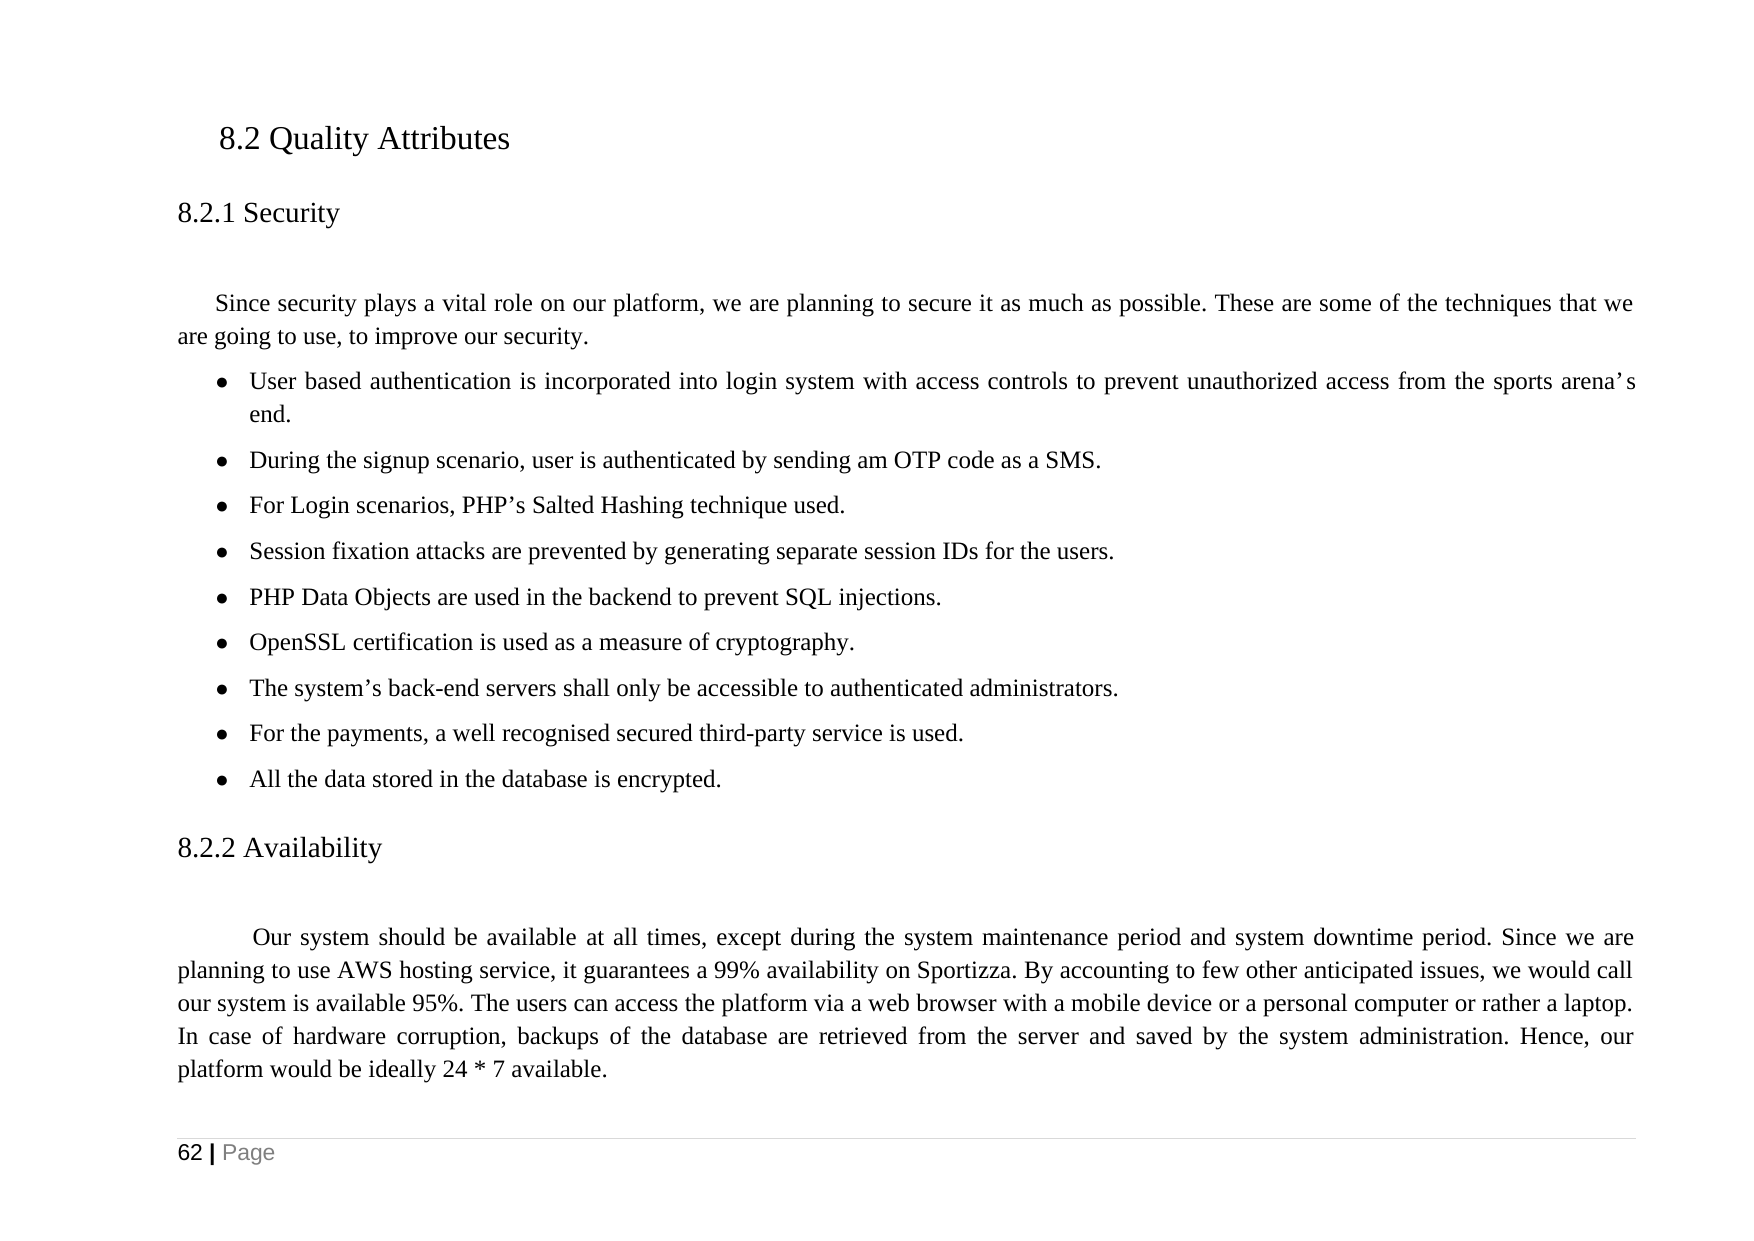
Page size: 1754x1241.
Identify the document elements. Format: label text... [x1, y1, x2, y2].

list During the signup scenario, user is authenticated by sending am OTP code as a SMS. [215, 445, 1636, 474]
list OpenSSL certification is used as a measure of cryptography. [215, 627, 1636, 656]
list For the payments, a well recognised secured third-party service is used. [215, 718, 1636, 747]
subtitle 8.2.1 Security [177, 196, 1636, 229]
list For Login scenarios, PHP’s Salted Hashing technique used. [215, 491, 1636, 519]
text Our system should be available at all times, except during the system maintenance period and system downtime period. Since we are planning to use AWS hosting service, it guarantees a 99% availability on Sportizza. By accounting to few other anticipated issues, we would call our system is available 95%. The users can access the platform via a web browser with a mobile device or a personal computer or rather a laptop. In case of hardware corruption, backups of the database are retrieved from the server and saved by the system administration. Hence, our platform would be ideally 24 * 7 available. [177, 922, 1636, 1083]
list User based authentication is incorporated into login system with access controls to prevent unauthorized access from the sports arena’s end. [215, 366, 1636, 428]
subtitle 8.2 Quality Attributes [177, 118, 1636, 156]
list Session fixation attacks are prevented by generating separate session IDs for the users. [215, 536, 1636, 565]
list PHP Data Objects are used in the backend to prevent SQL injections. [215, 582, 1636, 610]
text Since security plays a vital role on our platform, we are planning to secure it as much as possible. These are some of the techniques that we are going to use, to improve our security. [177, 288, 1636, 350]
list All the data stored in the database is encrypted. [215, 764, 1636, 792]
list The system’s back-end servers shall only be accessible to authenticated administrators. [215, 673, 1636, 701]
subtitle 8.2.2 Availability [177, 830, 1636, 863]
